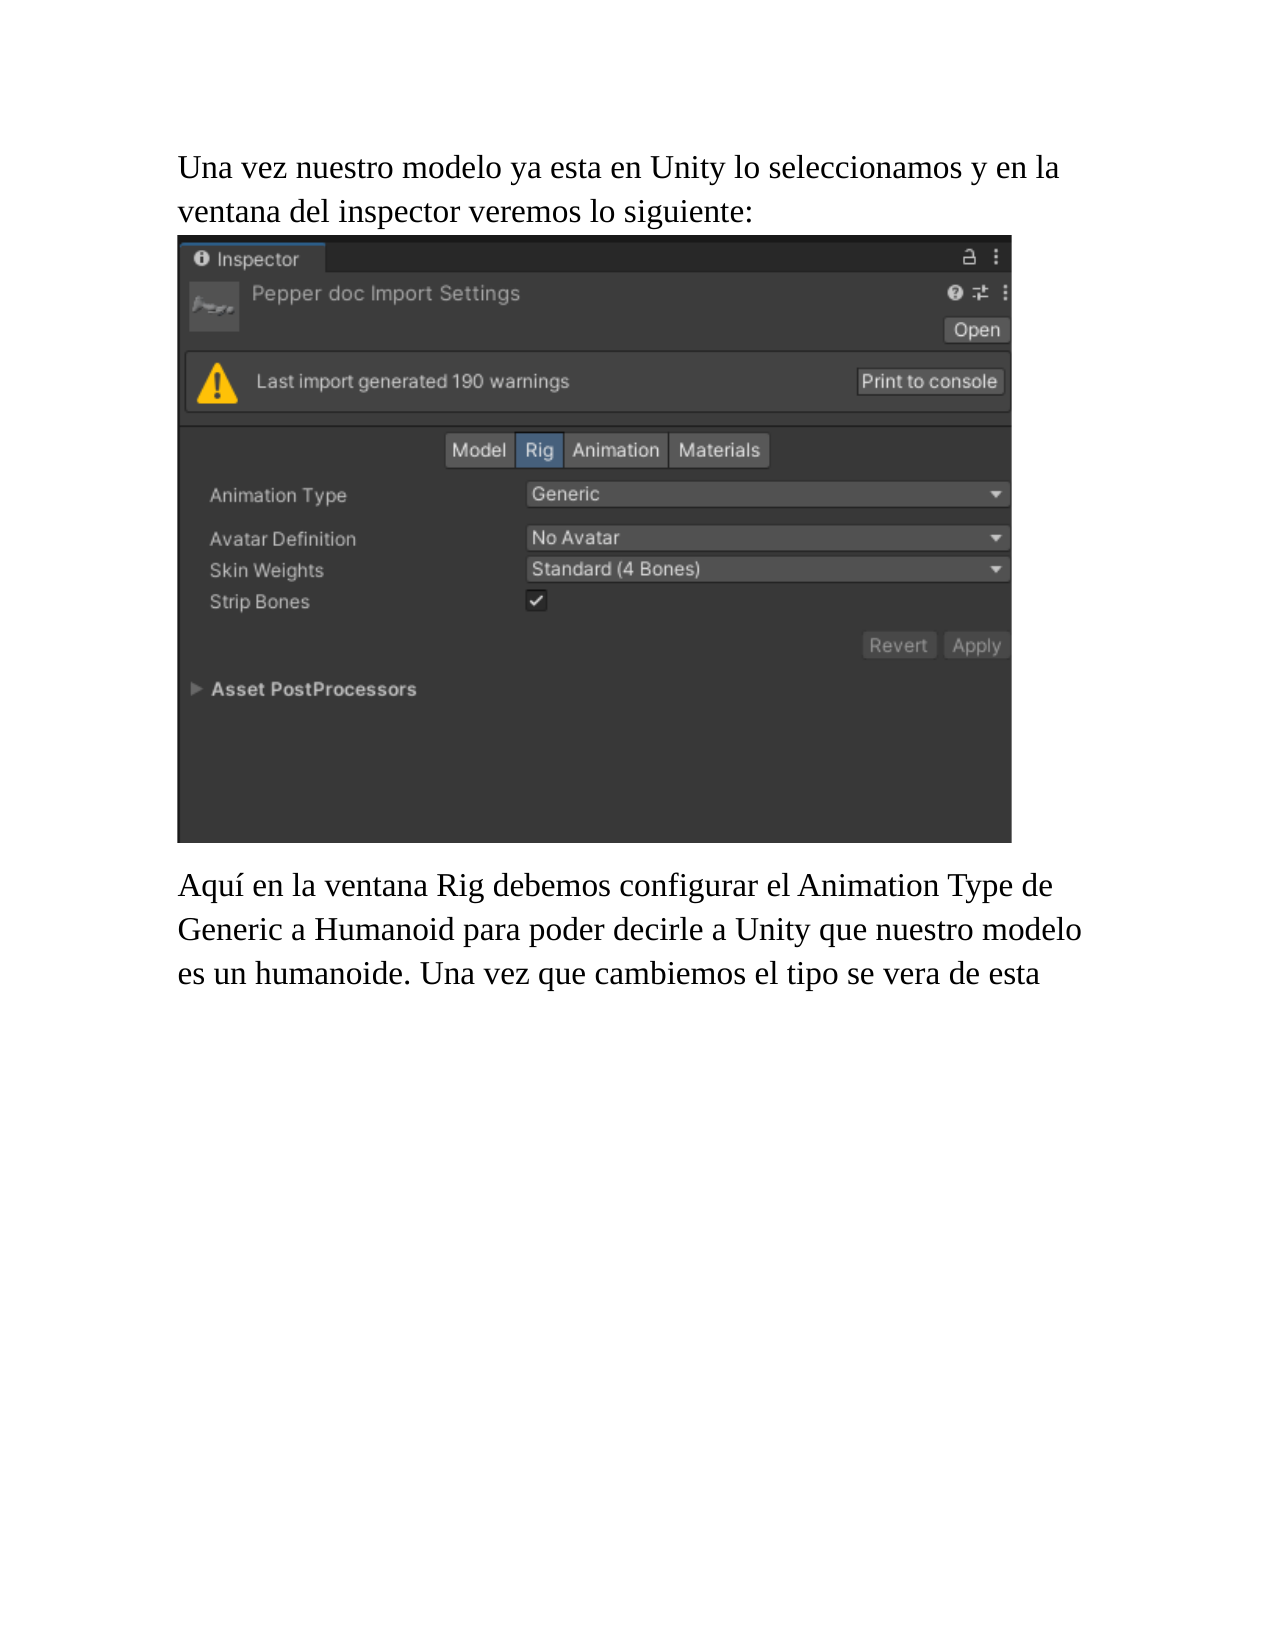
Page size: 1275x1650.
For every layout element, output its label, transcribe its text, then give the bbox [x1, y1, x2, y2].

picture [177, 235, 1012, 843]
text Aquí en la ventana Rig debemos configurar el Animation Type de Generic a Humanoid para poder decirle a Unity que nuestro modelo es un humanoide. Una vez que cambiemos el tipo se vera de esta forma: [177, 865, 1098, 991]
